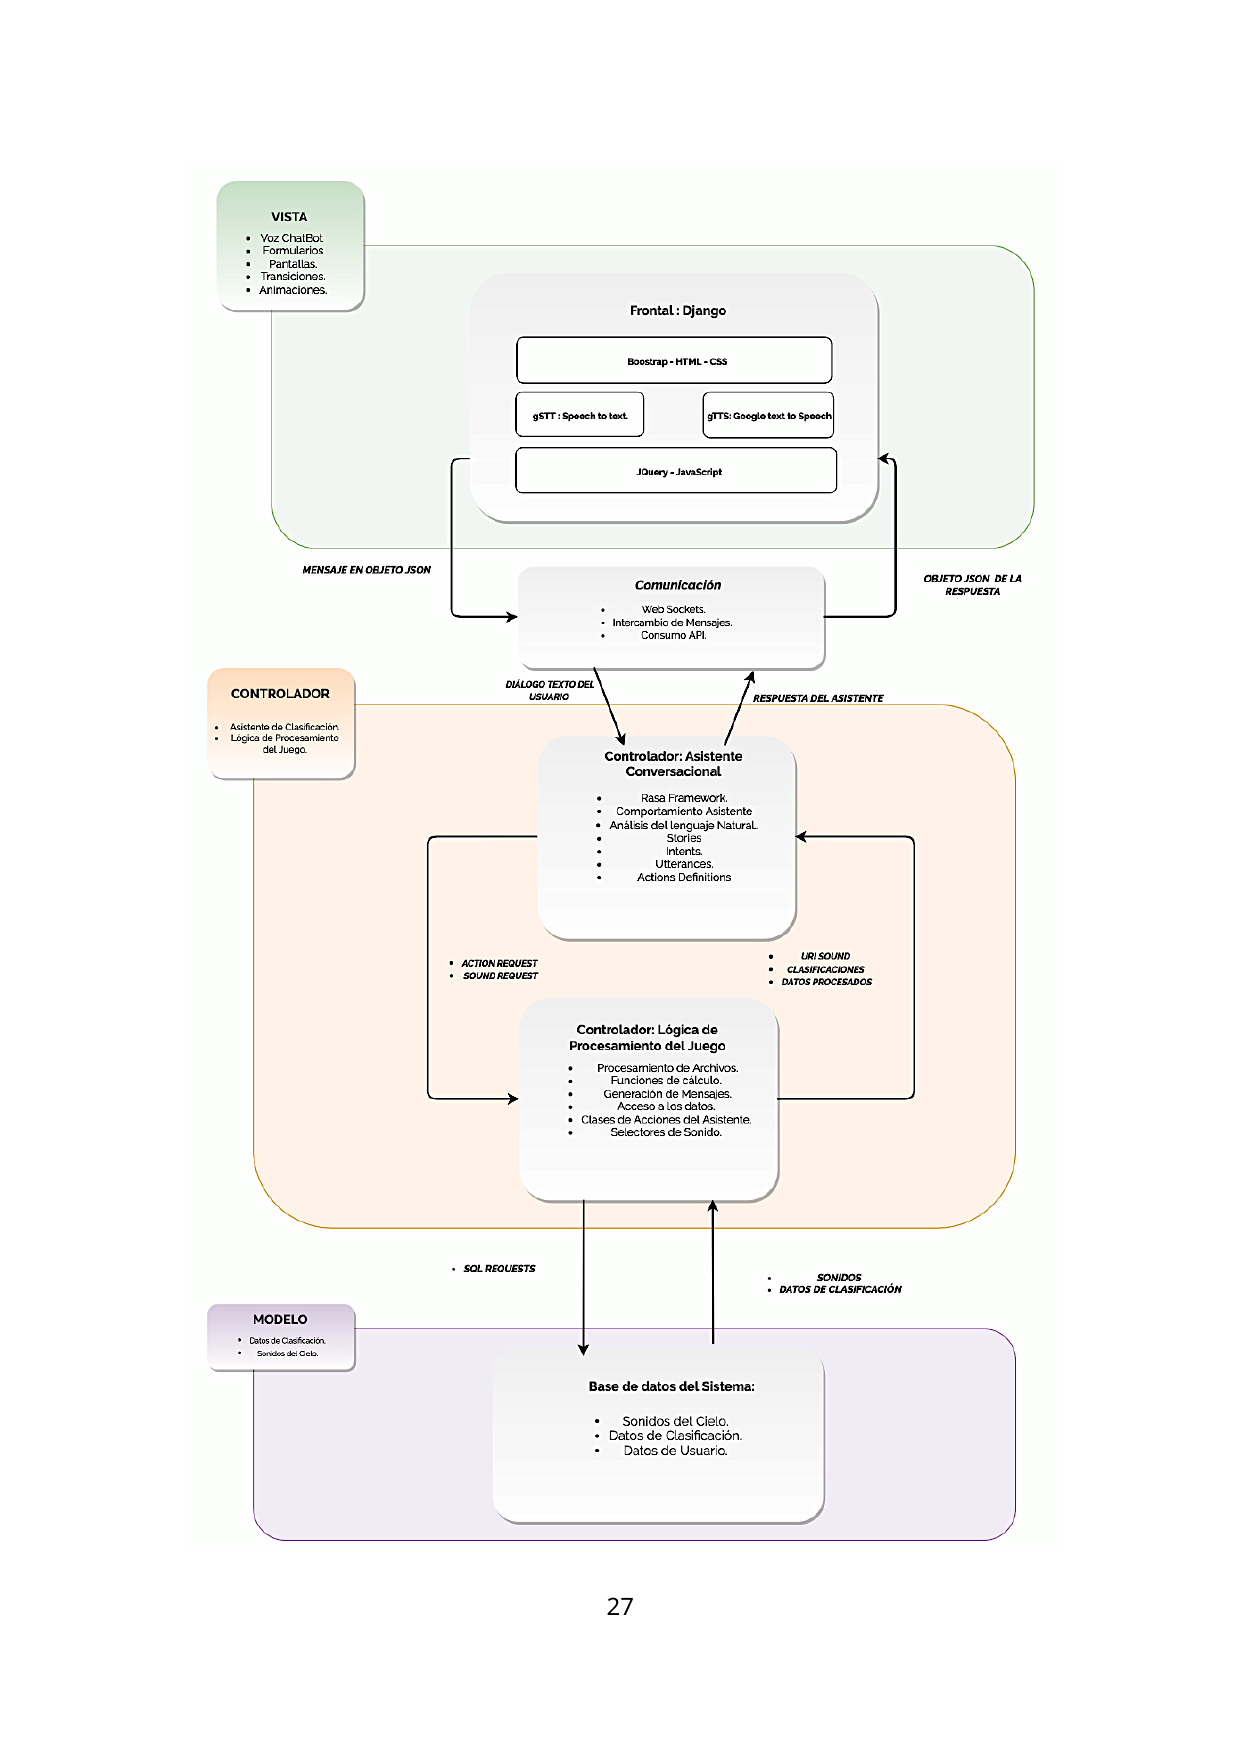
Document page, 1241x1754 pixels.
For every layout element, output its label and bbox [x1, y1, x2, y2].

picture [189, 163, 1063, 1550]
